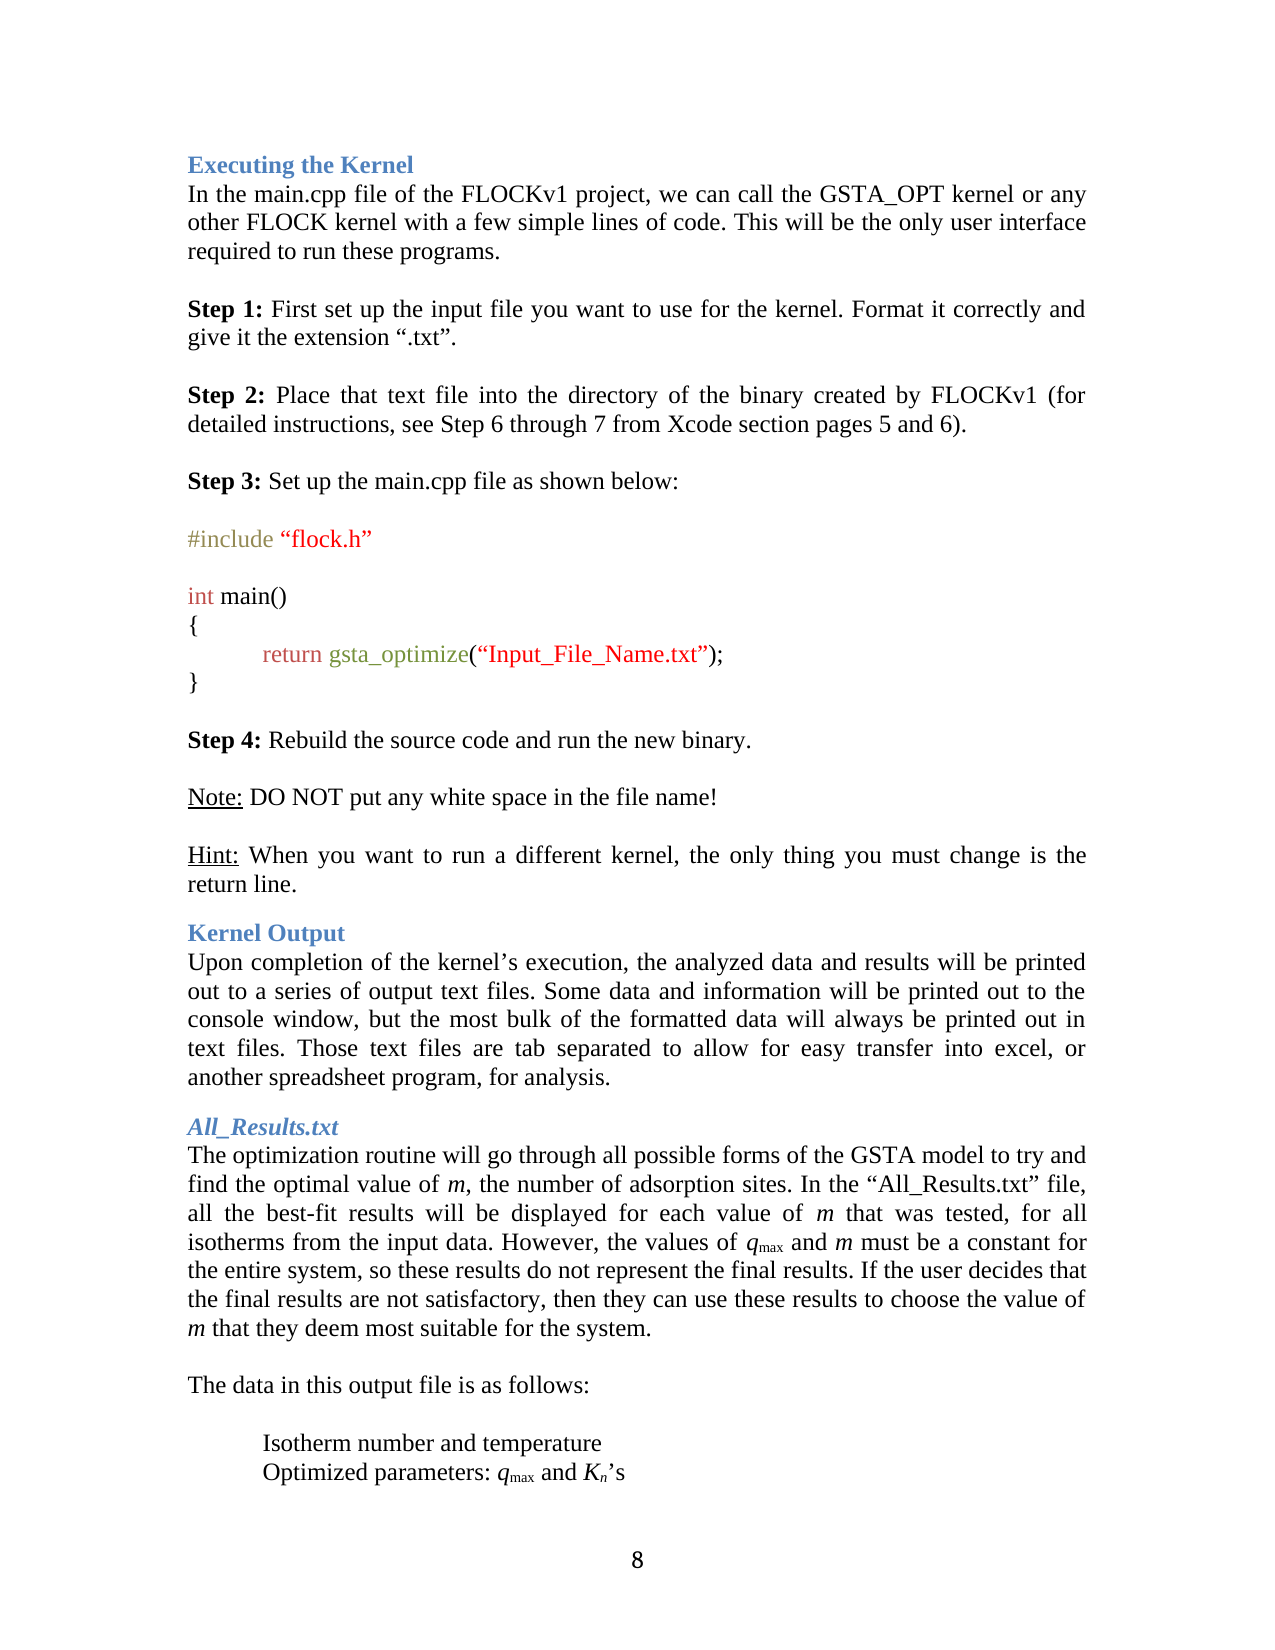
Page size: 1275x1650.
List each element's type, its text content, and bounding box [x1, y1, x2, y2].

text } [187, 667, 1087, 696]
text int main() [187, 581, 1087, 610]
text #include “flock.h” [187, 524, 1087, 552]
subtitle Kernel Output [187, 918, 1087, 947]
text Note: DO NOT put any white space in the file name! [187, 782, 1087, 811]
text return gsta_optimize(“Input_File_Name.txt”); [187, 639, 1087, 667]
text The optimization routine will go through all possible forms of the GSTA model to try and find the optimal value of m, the number of adsorption sites. In the “All_Results.txt” file, all the best-fit results will be displayed for each value of m that was tested, for all isotherms from the input data. However, the values of qmax and m must be a constant for the entire system, so these results do not represent the final results. If the user decides that the final results are not satisfactory, then they can use these results to choose the value of m that they deem most suitable for the system. [187, 1140, 1087, 1342]
text { [187, 610, 1087, 639]
subtitle All_Results.txt [187, 1112, 1087, 1140]
text Step 2: Place that text file into the directory of the binary created by FLOCKv1 (for detailed instructions, see Step 6 through 7 from Xcode section pages 5 and 6). [187, 380, 1087, 437]
text Upon completion of the kernel’s execution, the analyzed data and results will be printed out to a series of output text files. Some data and information will be printed out to the console window, but the most bulk of the formatted data will always be printed out in text files. Those text files are tab separated to allow for easy transfer into excel, or another spreadsheet program, for analysis. [187, 947, 1087, 1091]
text Isotherm number and temperature [262, 1428, 1087, 1457]
text Optimized parameters: qmax and Kn’s [262, 1457, 1087, 1485]
text Step 4: Rebuild the source code and run the new binary. [187, 725, 1087, 754]
text In the main.cpp file of the FLOCKv1 project, we can call the GSTA_OPT kernel or any other FLOCK kernel with a few simple lines of code. This will be the only user interface required to run these programs. [187, 179, 1087, 265]
subtitle Executing the Kernel [187, 150, 1087, 179]
text Step 3: Set up the main.cpp file as shown below: [187, 466, 1087, 495]
text The data in this output file is as follows: [187, 1370, 1087, 1399]
text Step 1: First set up the input file you want to use for the kernel. Format it correctly and give it the extension “.txt”. [187, 294, 1087, 351]
text Hint: When you want to run a different kernel, the only thing you must change is the return line. [187, 840, 1087, 897]
